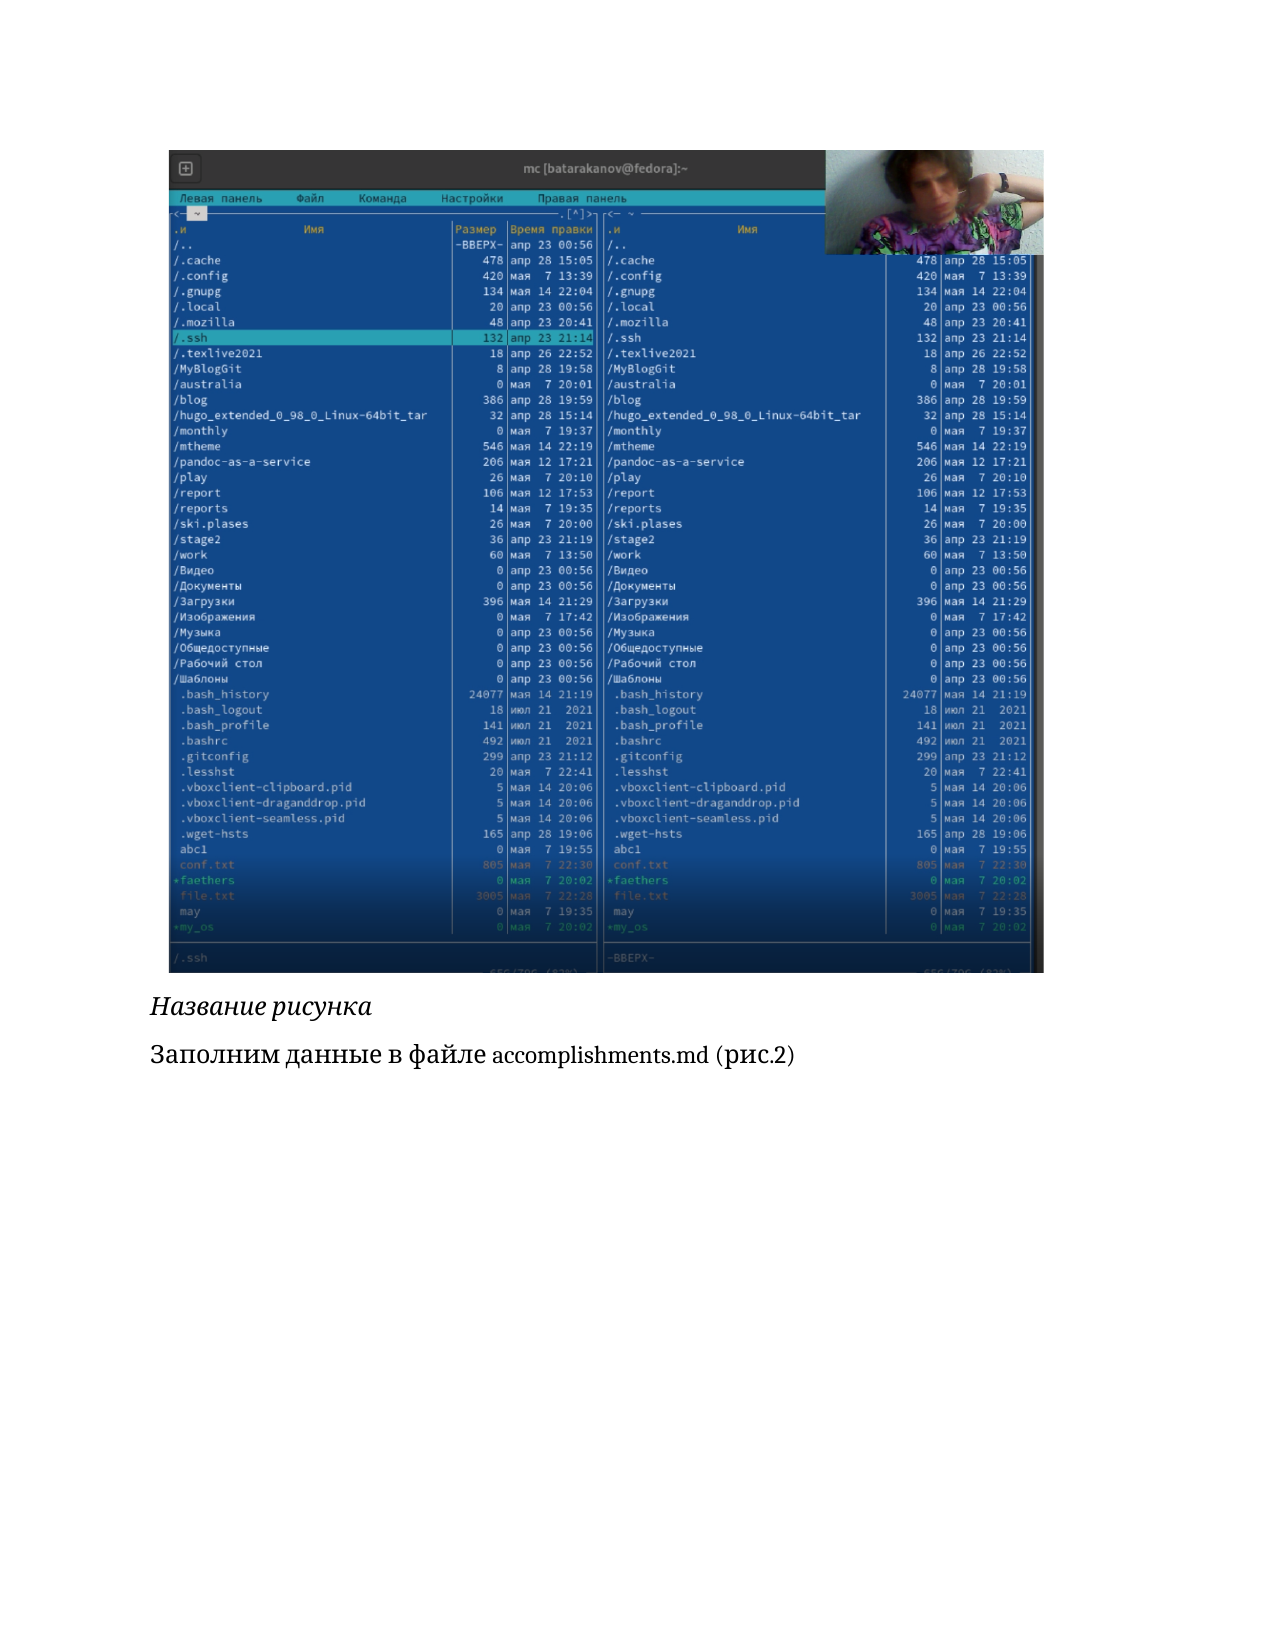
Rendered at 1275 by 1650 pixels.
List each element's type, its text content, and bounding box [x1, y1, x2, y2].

text Название рисунка [150, 993, 1125, 1022]
text Заполним данные в файле accomplishments.md (рис.2) [150, 1041, 1125, 1069]
picture [168, 150, 1044, 973]
